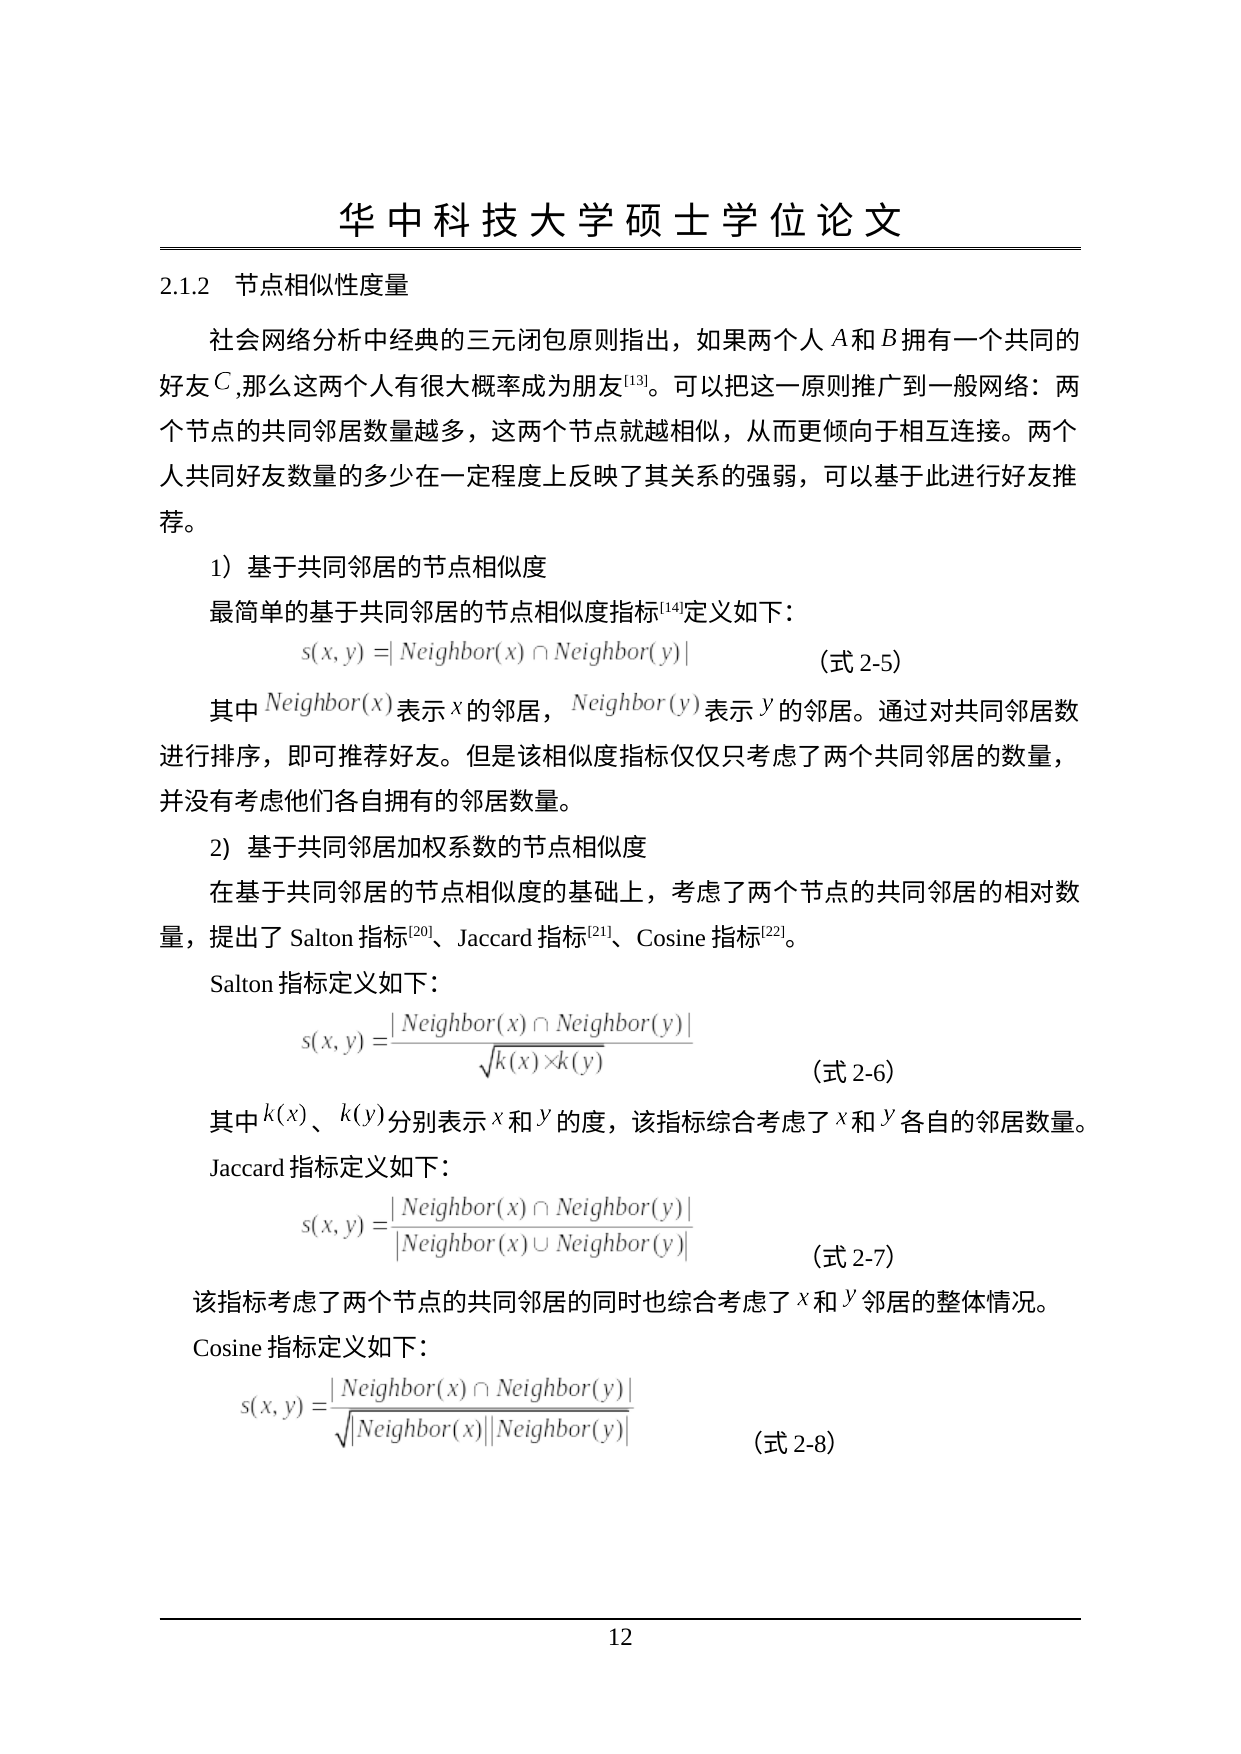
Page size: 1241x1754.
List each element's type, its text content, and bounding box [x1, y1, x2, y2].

text 2) 基于共同邻居加权系数的节点相似度 [159, 827, 1081, 863]
text 社会网络分析中经典的三元闭包原则指出，如果两个人和拥有一个共同的好友,那么这两个人有很大概率成为朋友[13]。可以把这一原则推广到一般网络：两个节点的共同邻居数量越多，这两个节点就越相似，从而更倾向于相互连接。两个人共同好友数量的多少在一定程度上反映了其关系的强弱，可以基于此进行好友推荐。 [159, 320, 1081, 538]
text Cosine指标定义如下： [159, 1328, 1081, 1364]
text 该指标考虑了两个节点的共同邻居的同时也综合考虑了和邻居的整体情况。 [159, 1282, 1081, 1319]
subtitle 节点相似性度量 [159, 266, 1081, 302]
text 其中表示的邻居，表示的邻居。通过对共同邻居数进行排序，即可推荐好友。但是该相似度指标仅仅只考虑了两个共同邻居的数量，并没有考虑他们各自拥有的邻居数量。 [159, 687, 1081, 818]
text 最简单的基于共同邻居的节点相似度指标[14]定义如下： [159, 593, 1081, 629]
text Salton指标定义如下： [159, 963, 1081, 999]
text （式2-8） [159, 1373, 1081, 1460]
text Jaccard指标定义如下： [159, 1147, 1081, 1183]
text （式2-6） [159, 1008, 1081, 1089]
text （式2-5） [159, 638, 1081, 678]
text 1）基于共同邻居的节点相似度 [209, 547, 1081, 584]
text 在基于共同邻居的节点相似度的基础上，考虑了两个节点的共同邻居的相对数量，提出了Salton指标[20]、Jaccard指标[21]、Cosine指标[22]。 [159, 872, 1081, 954]
text 其中、分别表示和的度，该指标综合考虑了和各自的邻居数量。 [159, 1098, 1081, 1138]
text （式2-7） [159, 1193, 1081, 1273]
